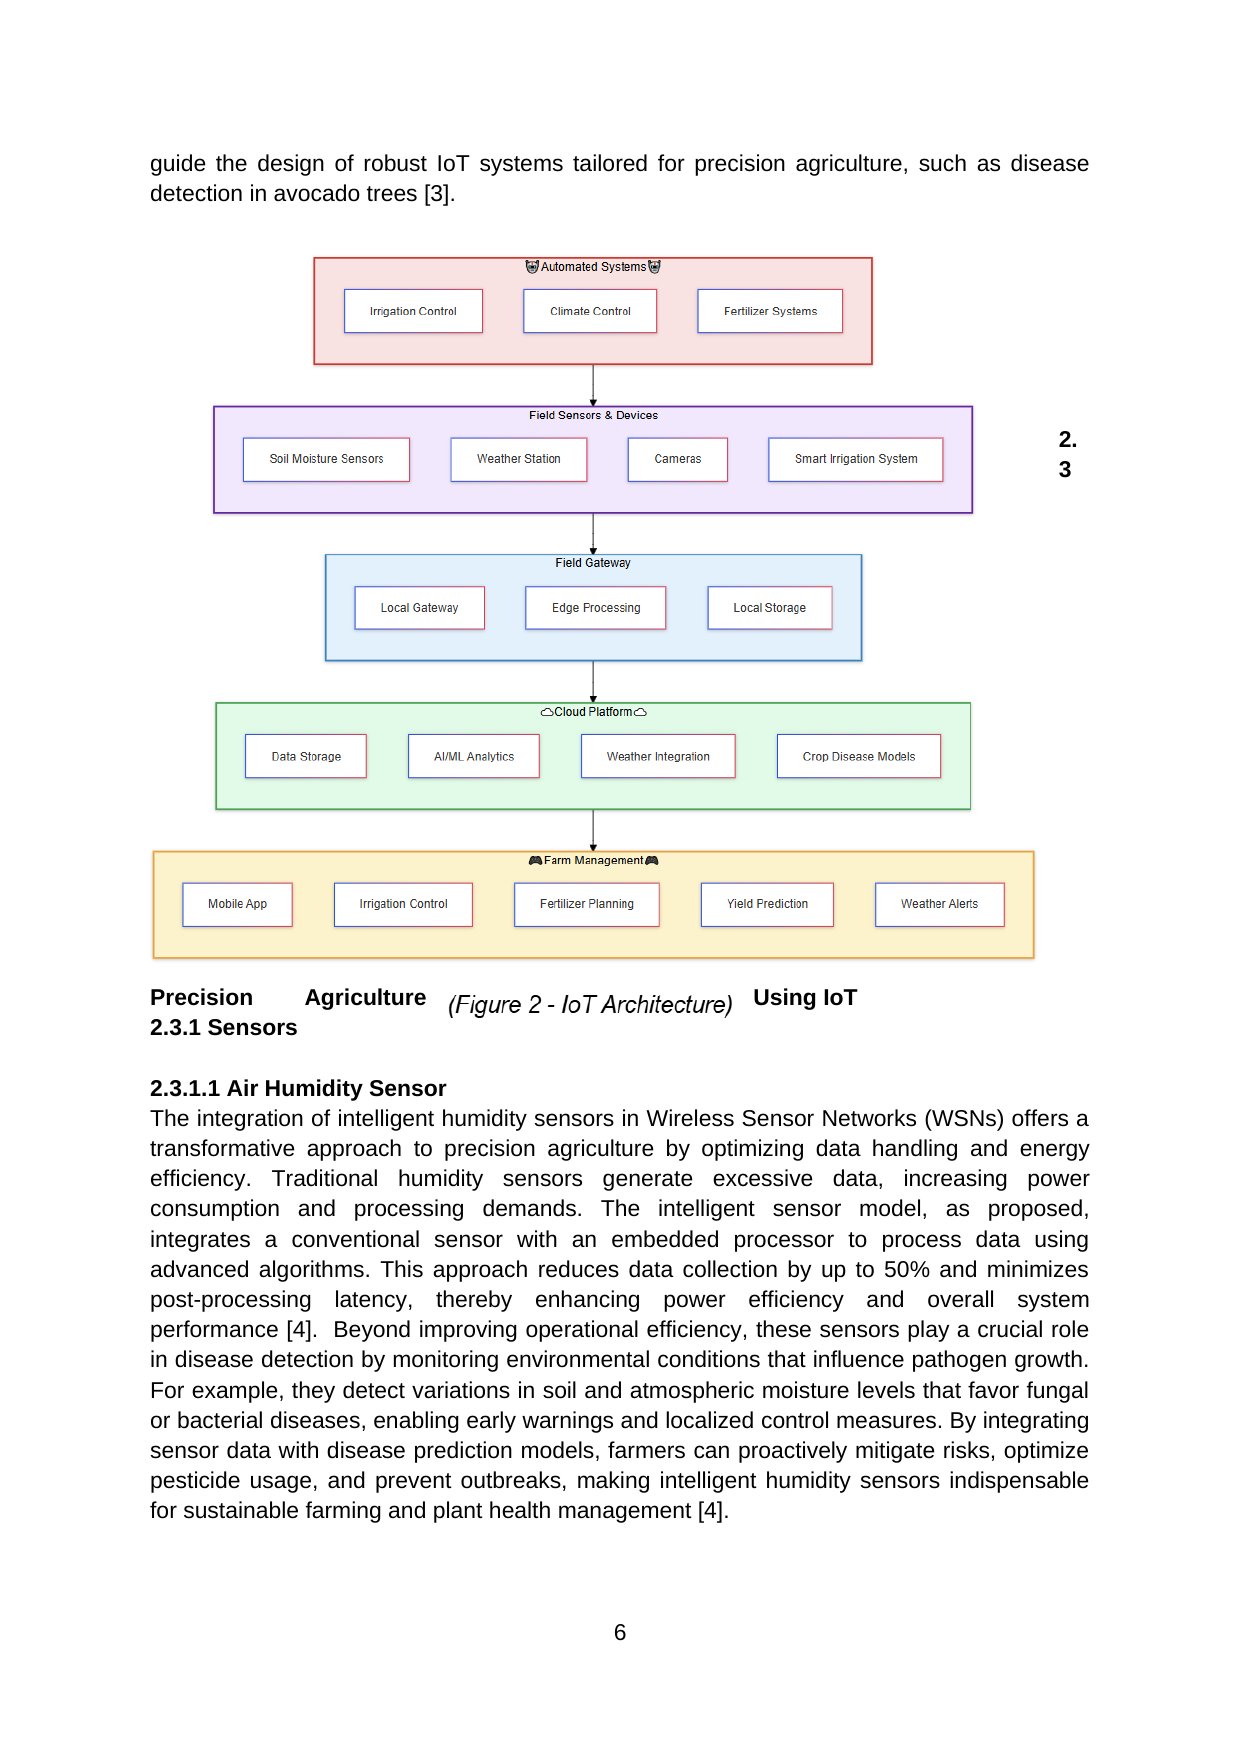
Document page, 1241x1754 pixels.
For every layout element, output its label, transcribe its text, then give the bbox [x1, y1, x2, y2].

subtitle 2.3.1 Sensors [150, 1014, 1090, 1041]
picture [139, 246, 1040, 966]
subtitle 2.3.1.1 Air Humidity Sensor [150, 1074, 1090, 1101]
picture [445, 987, 735, 1022]
subtitle 2.3 Precision Agriculture Using IoT [150, 426, 1090, 1010]
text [150, 150, 1090, 207]
text The integration of intelligent humidity sensors in Wireless Sensor Networks (WSNs) offers a transformative approach to precision agriculture by optimizing data handling and energy efficiency. Traditional humidity sensors generate excessive data, increasing power consumption and processing demands. The intelligent sensor model, as proposed, integrates a conventional sensor with an embedded processor to process data using advanced algorithms. This approach reduces data collection by up to 50% and minimizes post-processing latency, thereby enhancing power efficiency and overall system performance [4]. Beyond improving operational efficiency, these sensors play a crucial role in disease detection by monitoring environmental conditions that influence pathogen growth. For example, they detect variations in soil and atmospheric moisture levels that favor fungal or bacterial diseases, enabling early warnings and localized control measures. By integrating sensor data with disease prediction models, farmers can proactively mitigate risks, optimize pesticide usage, and prevent outbreaks, making intelligent humidity sensors indispensable for sustainable farming and plant health management [4]. [150, 1105, 1090, 1524]
